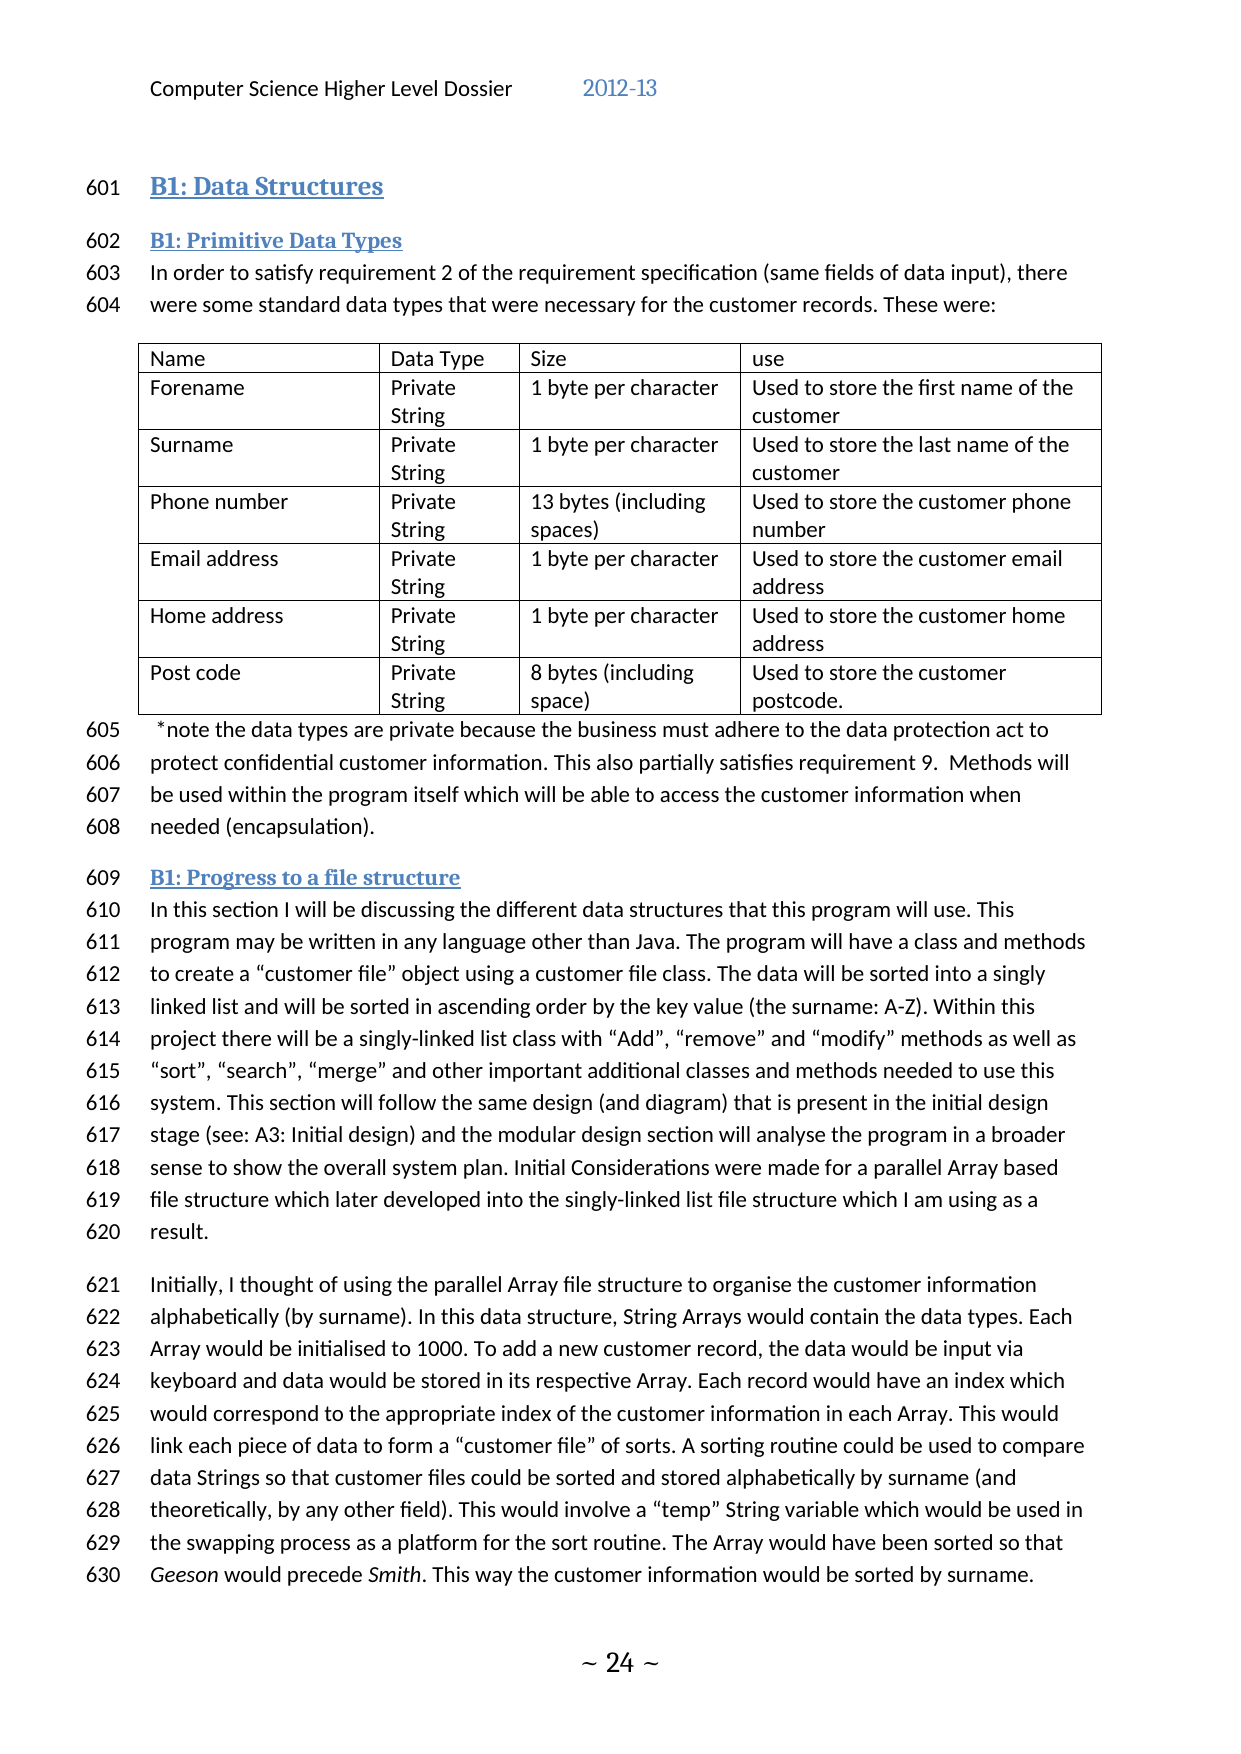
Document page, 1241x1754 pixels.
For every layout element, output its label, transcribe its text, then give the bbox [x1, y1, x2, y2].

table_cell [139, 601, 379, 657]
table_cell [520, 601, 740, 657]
subtitle B1: Primitive Data Types [150, 227, 1090, 254]
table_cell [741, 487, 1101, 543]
subtitle B1: Progress to a file structure [150, 865, 1090, 891]
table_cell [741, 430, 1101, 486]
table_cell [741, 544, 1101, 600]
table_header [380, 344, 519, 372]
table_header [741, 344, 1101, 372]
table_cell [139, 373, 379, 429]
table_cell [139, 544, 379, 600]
text In this section I will be discussing the different data structures that this program will use. This program may be written in any language other than Java. The program will have a class and methods to create a “customer file” object using a customer file class. The data will be sorted into a singly linked list and will be sorted in ascending order by the key value (the surname: A-Z). Within this project there will be a singly-linked list class with “Add”, “remove” and “modify” methods as well as “sort”, “search”, “merge” and other important additional classes and methods needed to use this system. This section will follow the same design (and diagram) that is present in the initial design stage (see: A3: Initial design) and the modular design section will analyse the program in a broader sense to show the overall system plan. Initial Considerations were made for a parallel Array based file structure which later developed into the singly-linked list file structure which I am using as a result. [150, 895, 1090, 1245]
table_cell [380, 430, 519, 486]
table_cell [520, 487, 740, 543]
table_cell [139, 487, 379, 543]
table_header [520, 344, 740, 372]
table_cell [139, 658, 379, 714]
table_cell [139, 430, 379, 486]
text Initially, I thought of using the parallel Array file structure to organise the customer information alphabetically (by surname). In this data structure, String Arrays would contain the data types. Each Array would be initialised to 1000. To add a new customer record, the data would be input via keyboard and data would be stored in its respective Array. Each record would have an index which would correspond to the appropriate index of the customer information in each Array. This would link each piece of data to form a “customer file” of sorts. A sorting routine could be used to compare data Strings so that customer files could be sorted and stored alphabetically by surname (and theoretically, by any other field). This would involve a “temp” String variable which would be used in the swapping process as a platform for the sort routine. The Array would have been sorted so that Geeson would precede Smith. This way the customer information would be sorted by surname. [150, 1270, 1090, 1588]
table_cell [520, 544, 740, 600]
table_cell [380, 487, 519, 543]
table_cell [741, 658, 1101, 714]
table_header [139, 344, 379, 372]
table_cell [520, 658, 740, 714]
text *note the data types are private because the business must adhere to the data protection act to protect confidential customer information. This also partially satisfies requirement 9. Methods will be used within the program itself which will be able to access the customer information when needed (encapsulation). [150, 715, 1090, 840]
subtitle B1: Data Structures [150, 171, 1090, 202]
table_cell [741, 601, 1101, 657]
text In order to satisfy requirement 2 of the requirement specification (same fields of data input), there were some standard data types that were necessary for the customer records. These were: [150, 258, 1090, 318]
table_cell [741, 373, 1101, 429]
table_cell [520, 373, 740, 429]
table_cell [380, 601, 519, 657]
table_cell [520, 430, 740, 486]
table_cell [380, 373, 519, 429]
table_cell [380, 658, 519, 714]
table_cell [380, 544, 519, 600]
